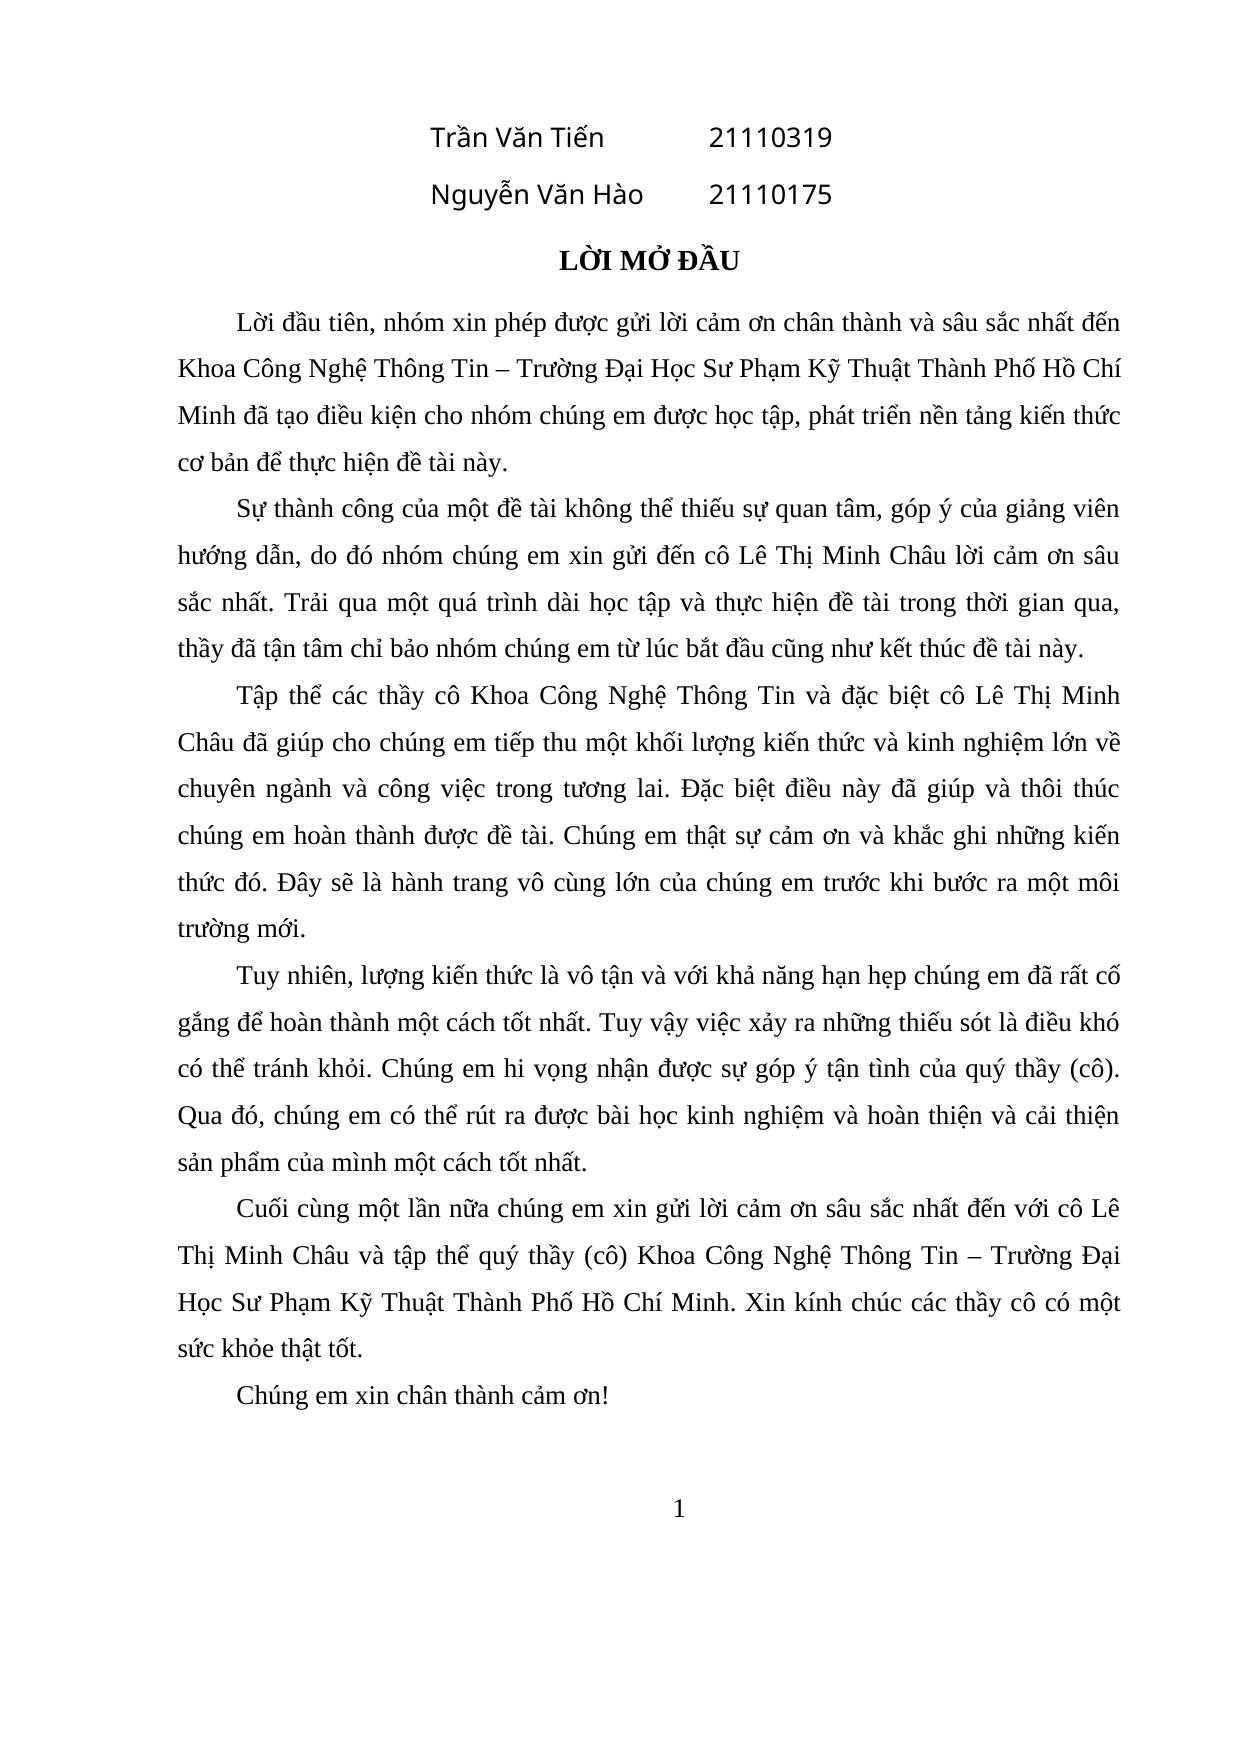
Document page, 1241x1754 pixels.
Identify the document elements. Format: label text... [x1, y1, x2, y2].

text Tập thể các thầy cô Khoa Công Nghệ Thông Tin và đặc biệt cô Lê Thị Minh Châu đã giúp cho chúng em tiếp thu một khối lượng kiến thức và kinh nghiệm lớn về chuyên ngành và công việc trong tương lai. Đặc biệt điều này đã giúp và thôi thúc chúng em hoàn thành được đề tài. Chúng em thật sự cảm ơn và khắc ghi những kiến thức đó. Đây sẽ là hành trang vô cùng lớn của chúng em trước khi bước ra một môi trường mới. [177, 679, 1122, 943]
text Tuy nhiên, lượng kiến thức là vô tận và với khả năng hạn hẹp chúng em đã rất cố gắng để hoàn thành một cách tốt nhất. Tuy vậy việc xảy ra những thiếu sót là điều khó có thể tránh khỏi. Chúng em hi vọng nhận được sự góp ý tận tình của quý thầy (cô). Qua đó, chúng em có thể rút ra được bài học kinh nghiệm và hoàn thiện và cải thiện sản phẩm của mình một cách tốt nhất. [177, 959, 1122, 1177]
text Trần Văn Tiến 21110319 [177, 118, 1122, 155]
text Cuối cùng một lần nữa chúng em xin gửi lời cảm ơn sâu sắc nhất đến với cô Lê Thị Minh Châu và tập thể quý thầy (cô) Khoa Công Nghệ Thông Tin – Trường Đại Học Sư Phạm Kỹ Thuật Thành Phố Hồ Chí Minh. Xin kính chúc các thầy cô có một sức khỏe thật tốt. [177, 1192, 1122, 1363]
text Lời đầu tiên, nhóm xin phép được gửi lời cảm ơn chân thành và sâu sắc nhất đến Khoa Công Nghệ Thông Tin – Trường Đại Học Sư Phạm Kỹ Thuật Thành Phố Hồ Chí Minh đã tạo điều kiện cho nhóm chúng em được học tập, phát triển nền tảng kiến thức cơ bản để thực hiện đề tài này. [177, 306, 1122, 477]
text Sự thành công của một đề tài không thể thiếu sự quan tâm, góp ý của giảng viên hướng dẫn, do đó nhóm chúng em xin gửi đến cô Lê Thị Minh Châu lời cảm ơn sâu sắc nhất. Trải qua một quá trình dài học tập và thực hiện đề tài trong thời gian qua, thầy đã tận tâm chỉ bảo nhóm chúng em từ lúc bắt đầu cũng như kết thúc đề tài này. [177, 492, 1122, 663]
subtitle LỜI MỞ ĐẦU [177, 243, 1122, 276]
text Nguyễn Văn Hào 21110175 [177, 175, 1122, 212]
text Chúng em xin chân thành cảm ơn! [177, 1379, 1122, 1410]
